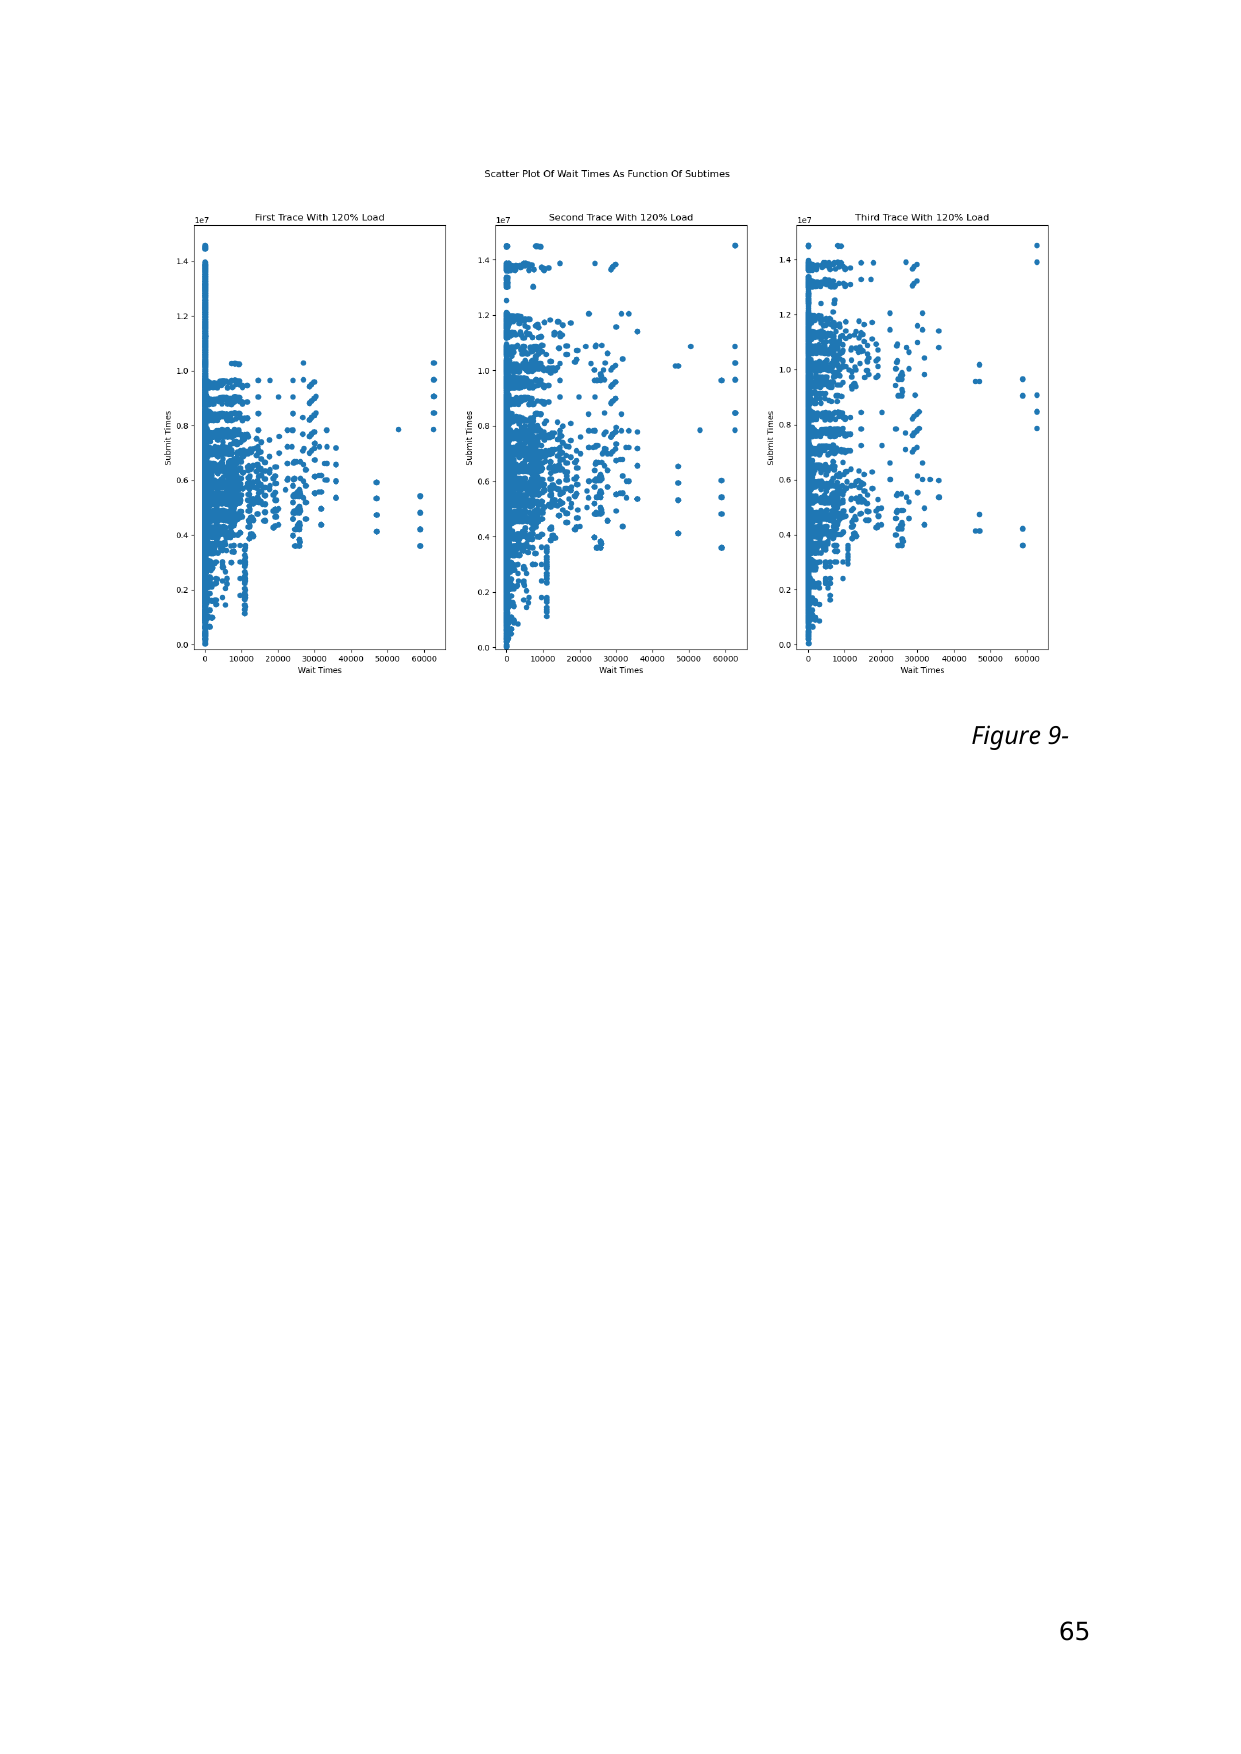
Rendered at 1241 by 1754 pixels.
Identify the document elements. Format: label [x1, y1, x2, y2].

picture [56, 159, 1158, 710]
